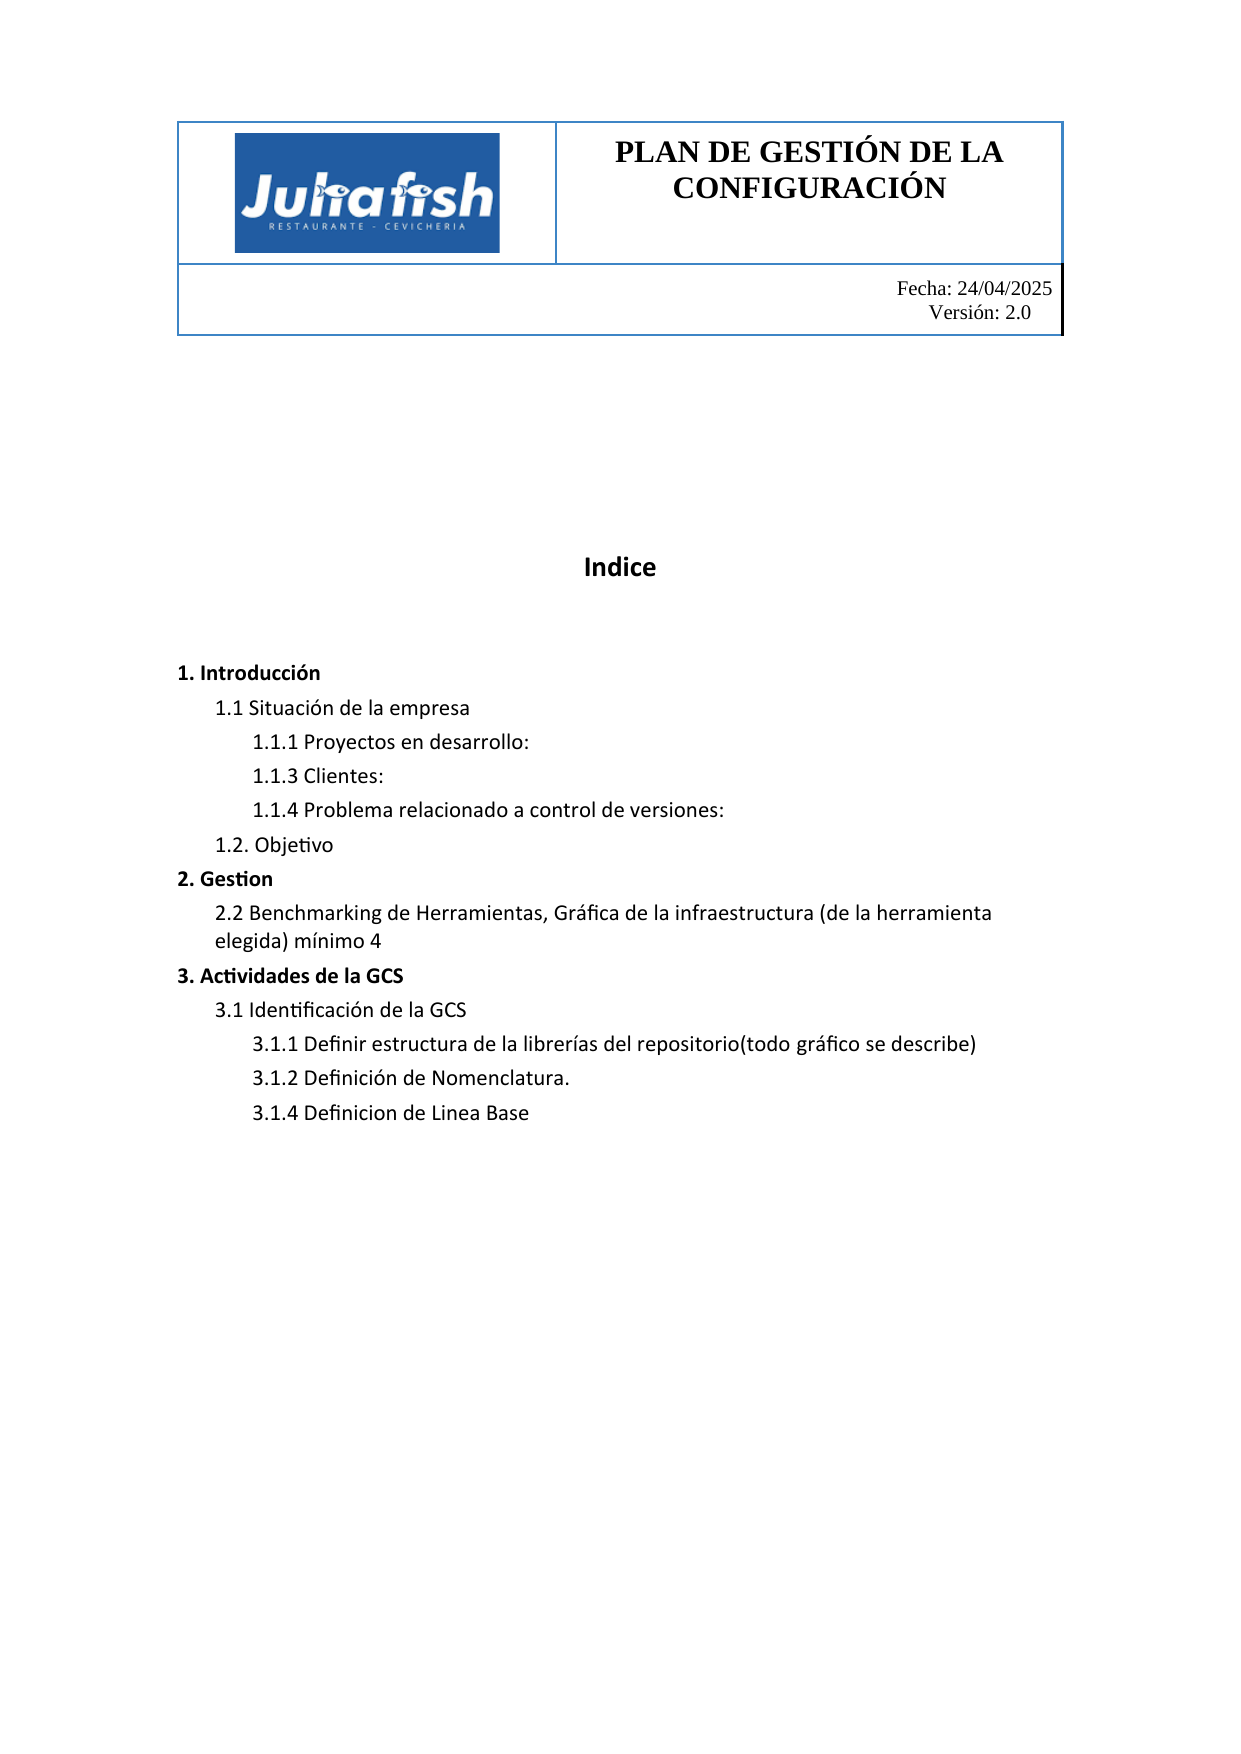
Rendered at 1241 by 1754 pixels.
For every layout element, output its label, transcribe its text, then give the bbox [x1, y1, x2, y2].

picture [234, 133, 500, 253]
text Indice [177, 548, 1063, 584]
